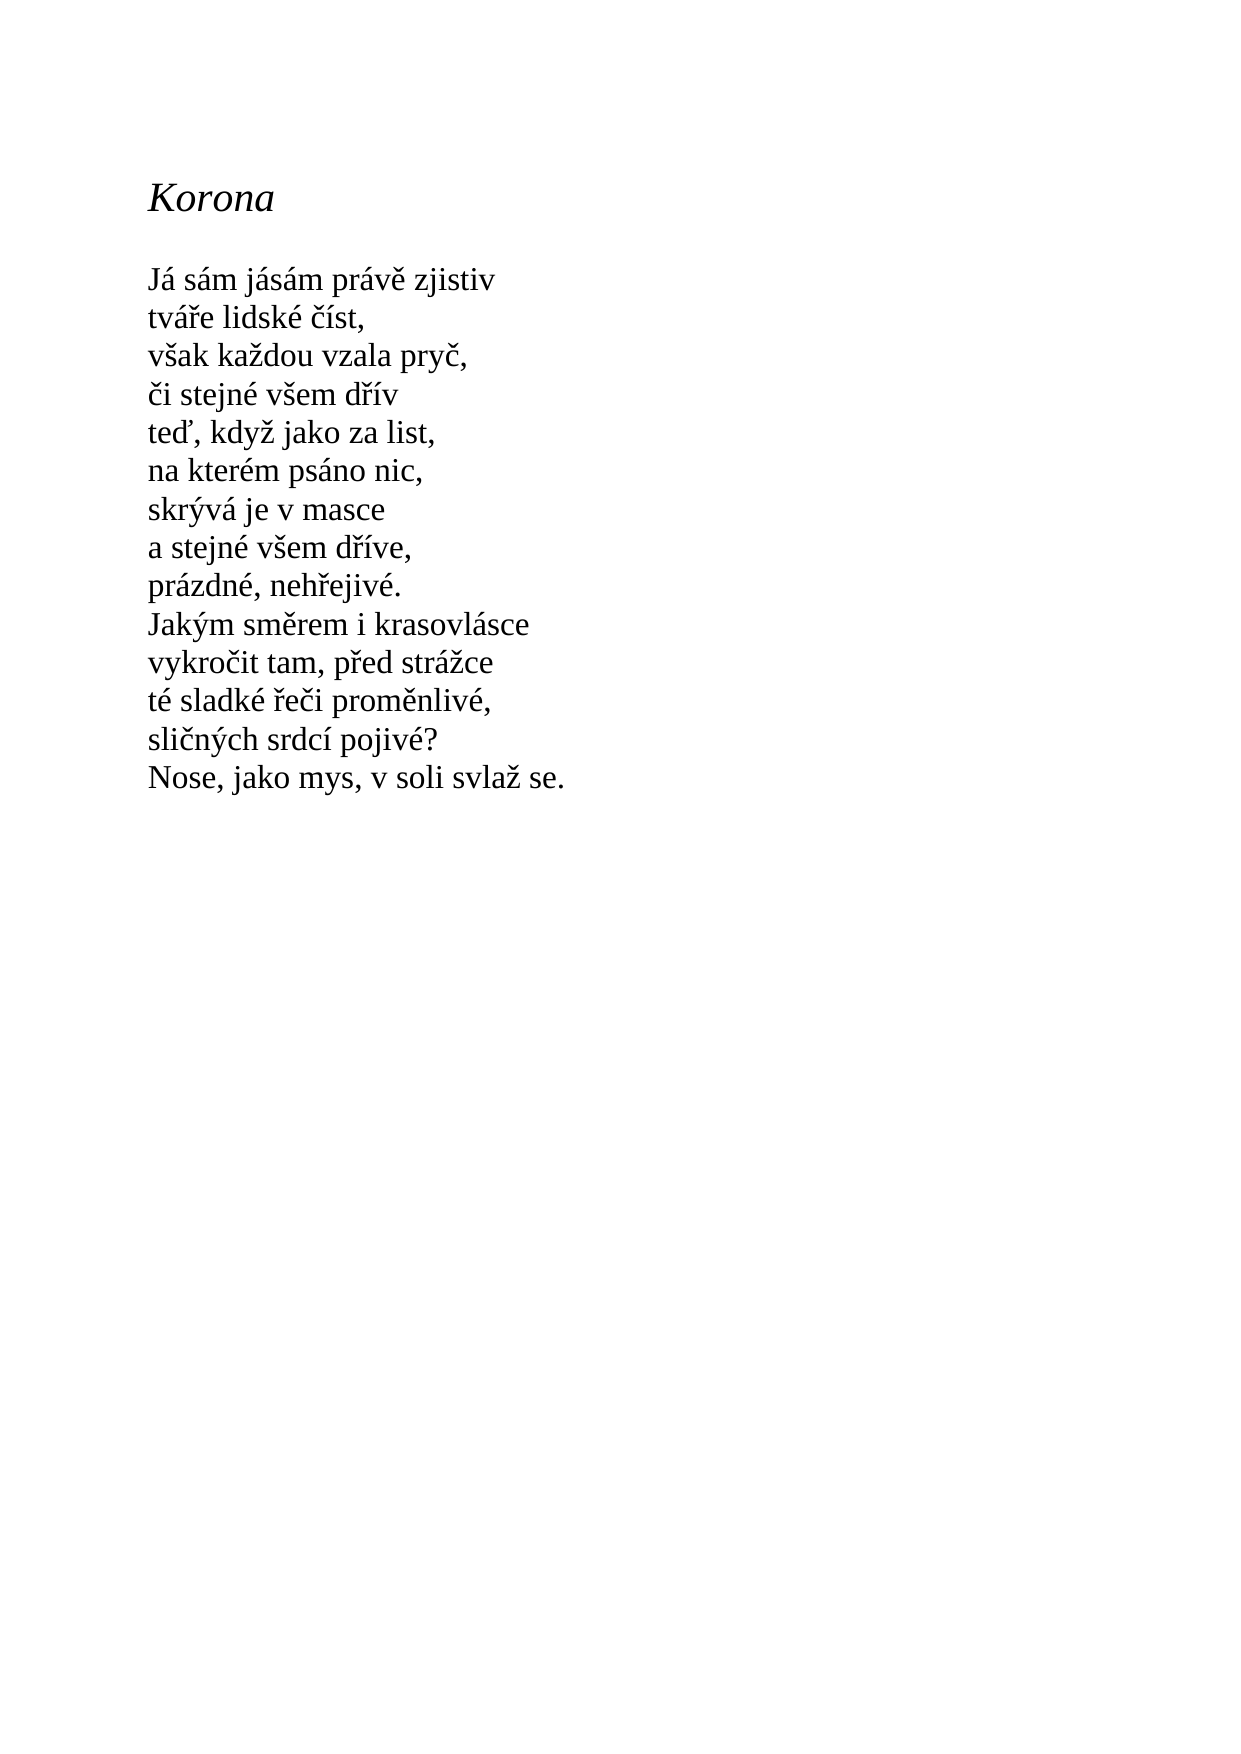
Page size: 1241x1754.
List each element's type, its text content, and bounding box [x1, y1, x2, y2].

text či stejné všem dřív [148, 374, 1093, 412]
text Korona [148, 173, 1093, 221]
text skrývá je v masce [148, 489, 1093, 527]
text sličných srdcí pojivé? [148, 719, 1093, 757]
text té sladké řeči proměnlivé, [148, 681, 1093, 719]
text a stejné všem dříve, [148, 527, 1093, 566]
text Nose, jako mys, v soli svlaž se. [148, 757, 1093, 796]
text Jakým směrem i krasovlásce [148, 604, 1093, 642]
text teď, když jako za list, [148, 412, 1093, 451]
text však každou vzala pryč, [148, 336, 1093, 374]
text vykročit tam, před strážce [148, 642, 1093, 681]
text prázdné, nehřejivé. [148, 566, 1093, 604]
text Já sám jásám právě zjistiv [148, 259, 1093, 297]
text na kterém psáno nic, [148, 451, 1093, 489]
text tváře lidské číst, [148, 297, 1093, 336]
